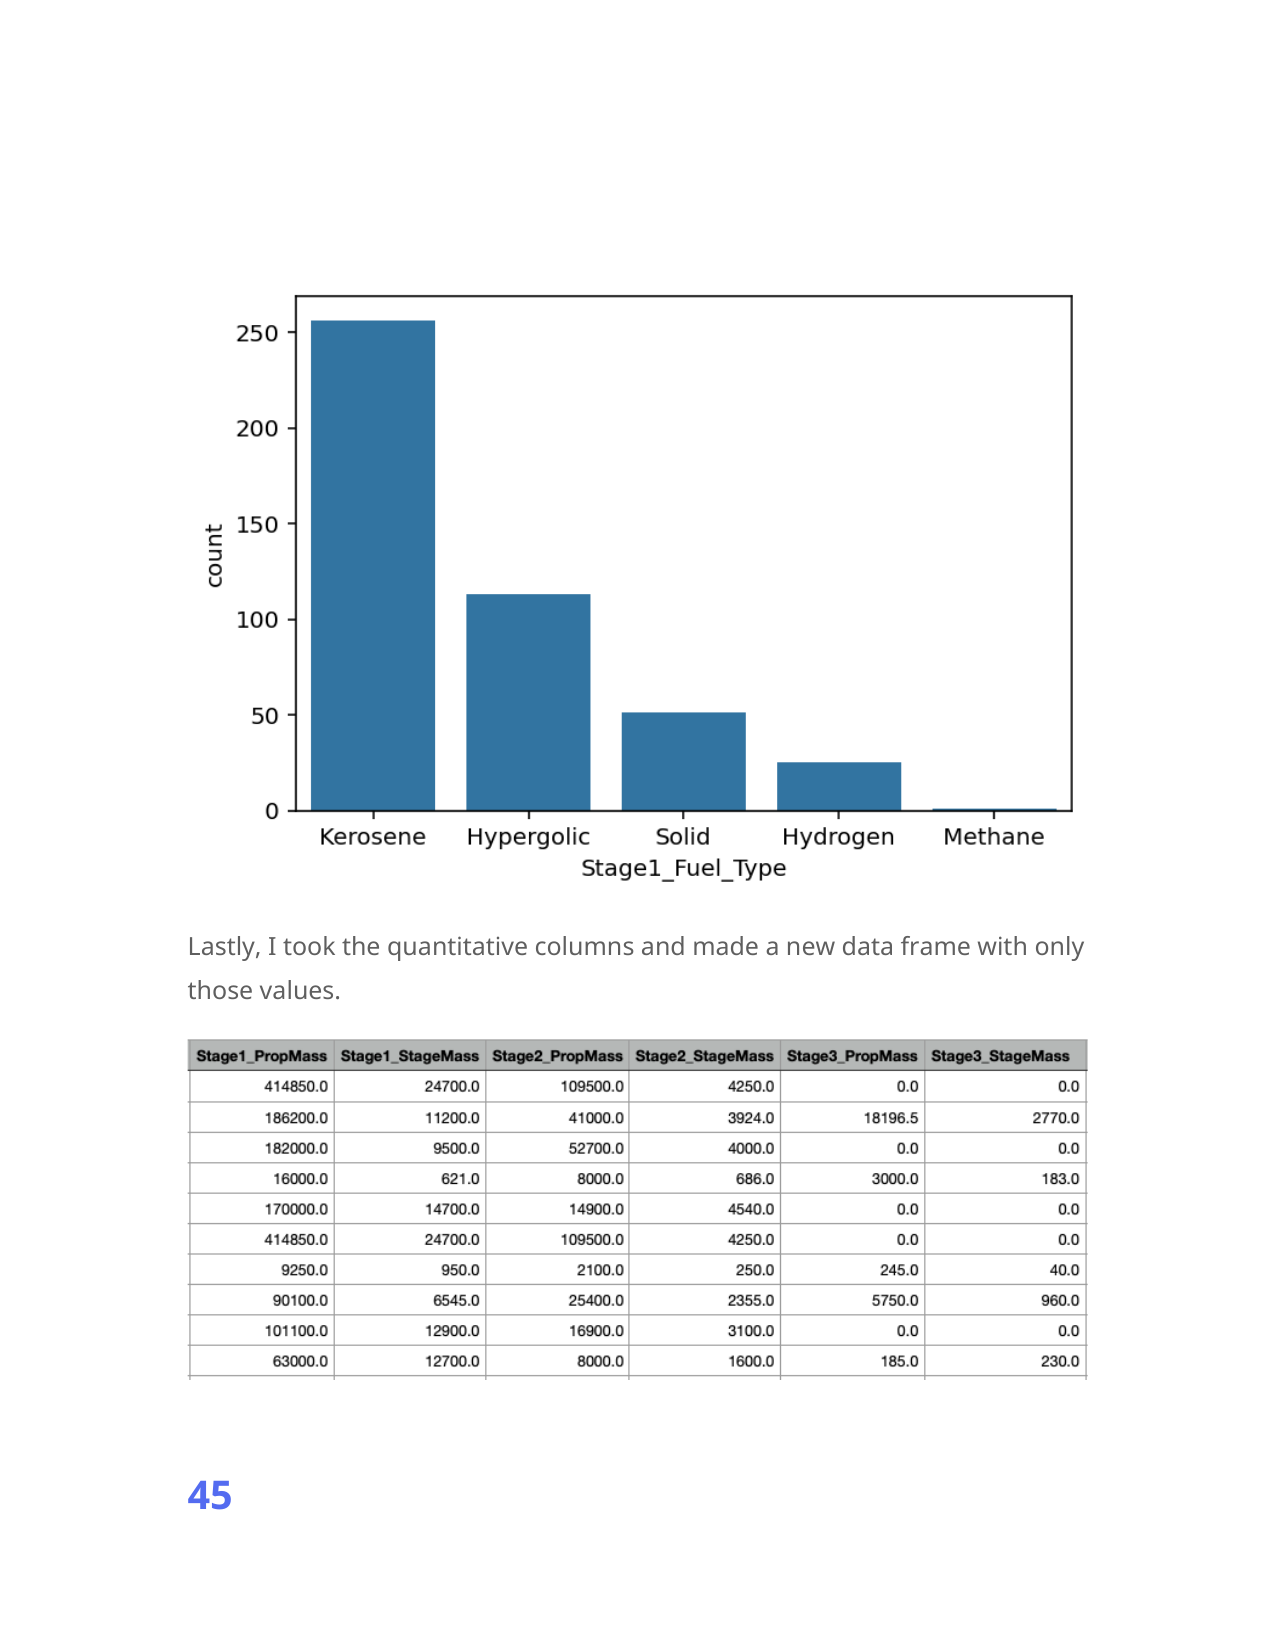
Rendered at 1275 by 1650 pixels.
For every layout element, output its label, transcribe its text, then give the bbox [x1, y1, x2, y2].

text Lastly, I took the quantitative columns and made a new data frame with only those values. [187, 929, 1087, 1007]
picture [187, 1038, 1088, 1380]
picture [187, 280, 1088, 898]
